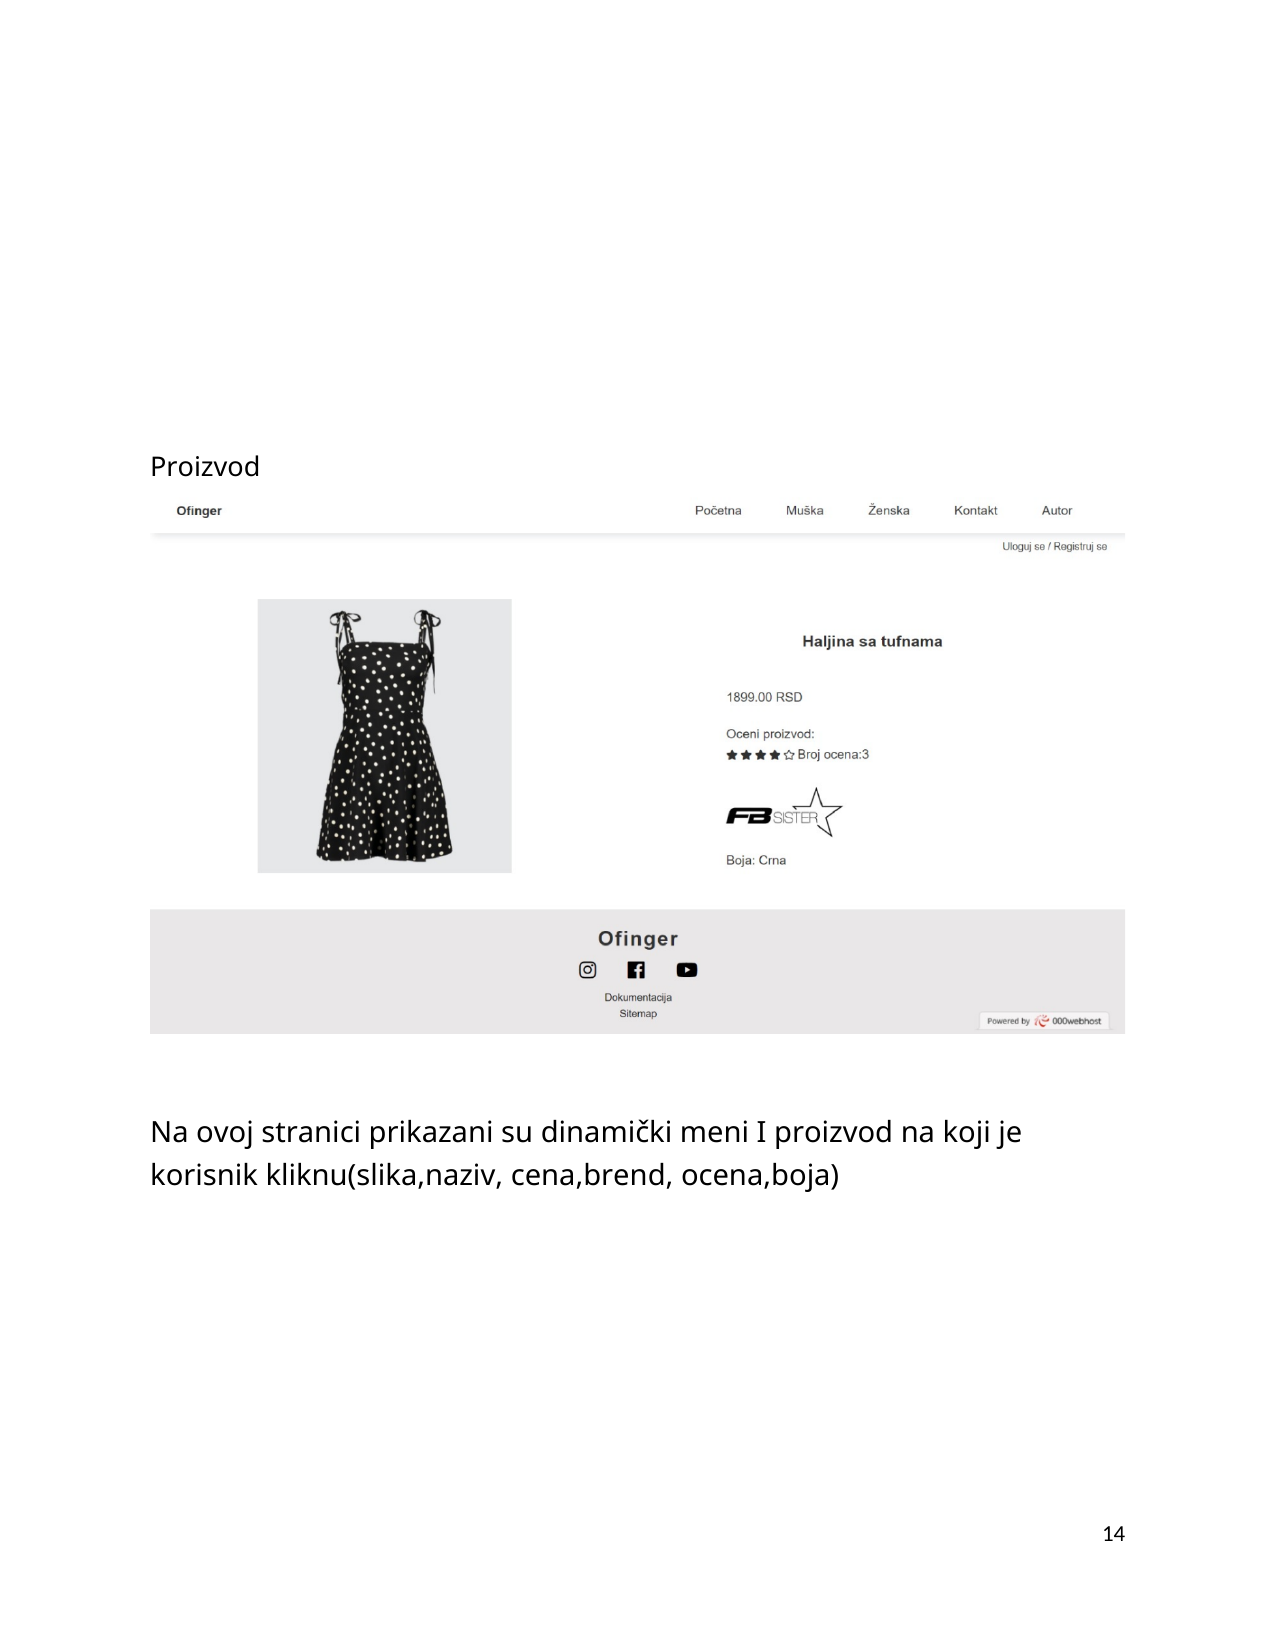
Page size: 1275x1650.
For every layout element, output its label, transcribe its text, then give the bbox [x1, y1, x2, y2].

text Na ovoj stranici prikazani su dinamički meni I proizvod na koji je korisnik kliknu(slika,naziv, cena,brend, ocena,boja) [150, 1111, 1125, 1194]
picture [150, 487, 1125, 1034]
subtitle Proizvod [150, 447, 1125, 484]
